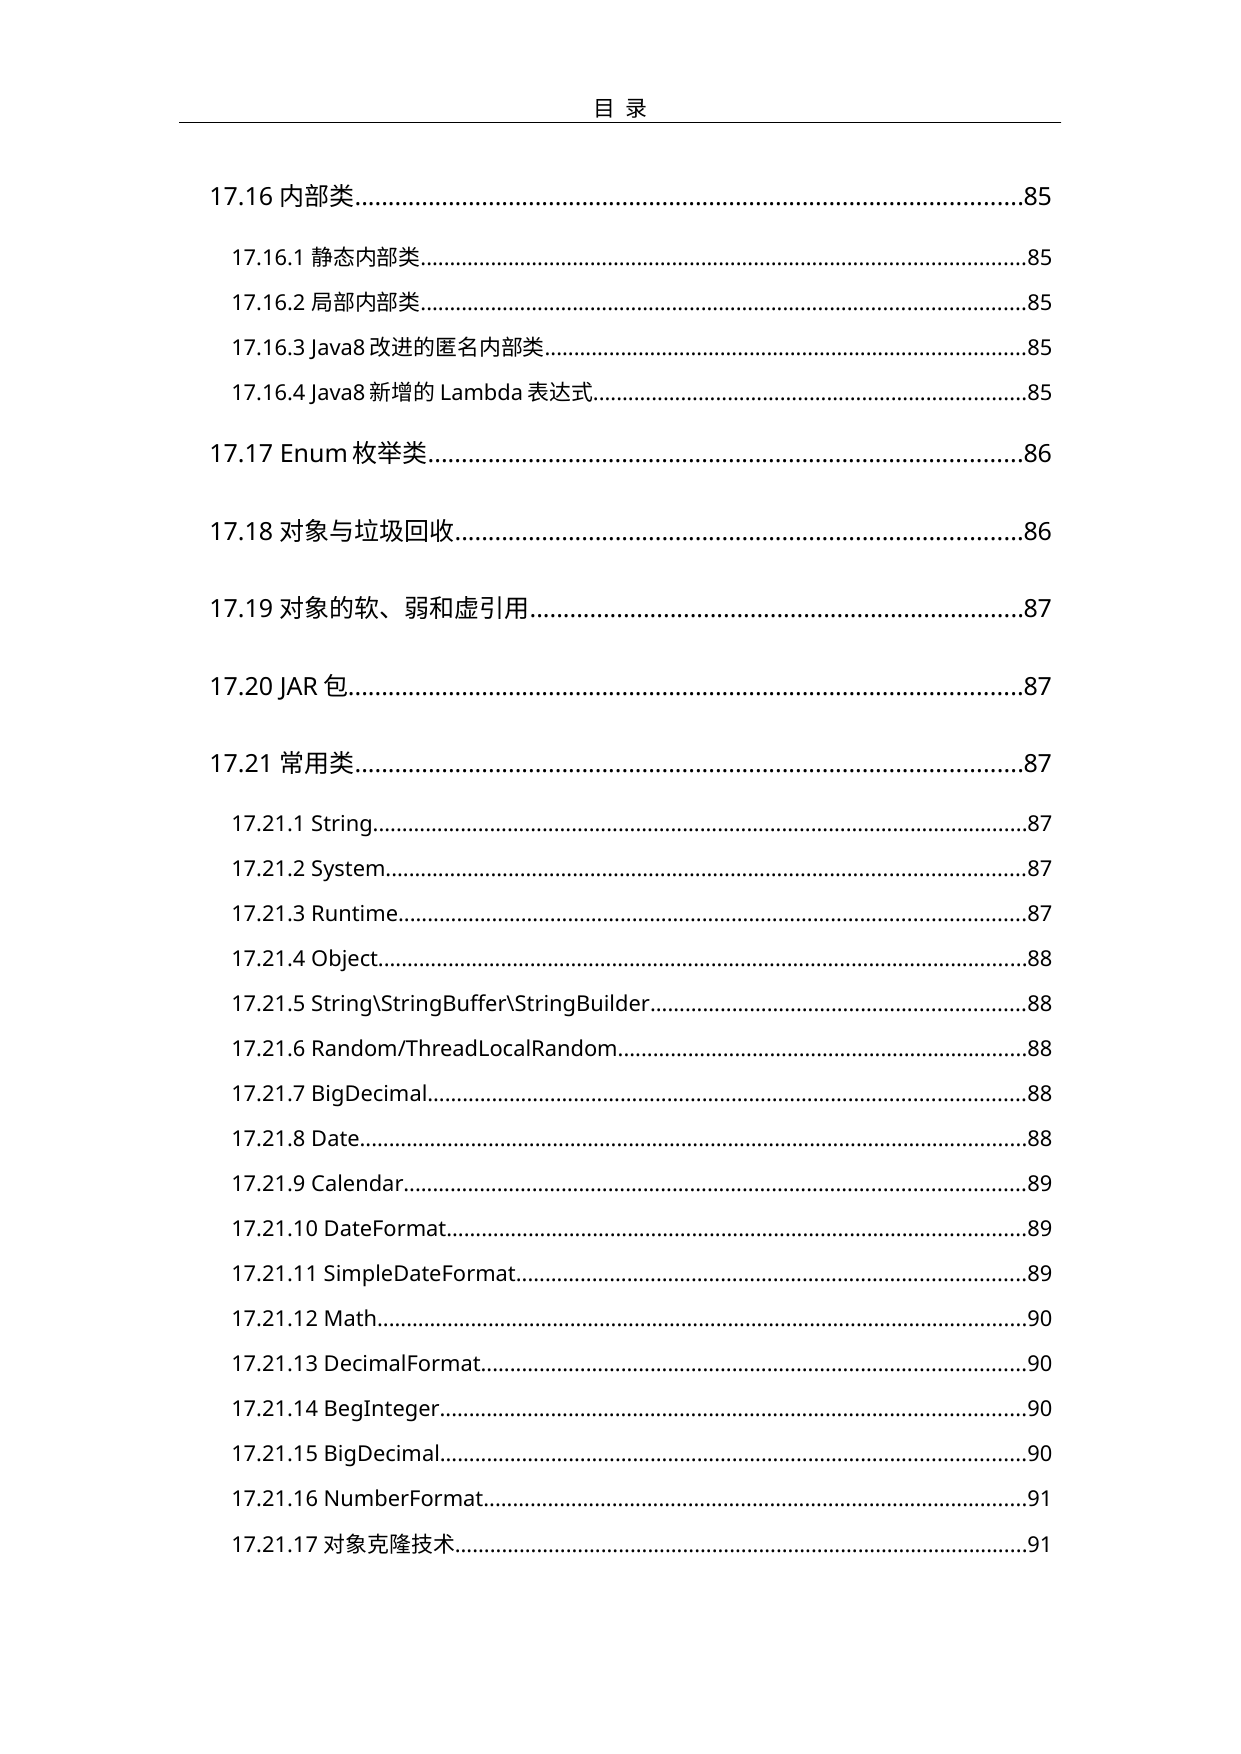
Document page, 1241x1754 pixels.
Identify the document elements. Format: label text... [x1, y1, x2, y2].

text 17.19 对象的软、弱和虚引用 87 [209, 574, 1053, 639]
text 17.21.9 Calendar 89 [231, 1167, 1053, 1199]
text 17.21.16 NumberFormat 91 [231, 1482, 1053, 1514]
text 17.21.13 DecimalFormat 90 [231, 1347, 1053, 1379]
text 17.17 Enum枚举类 86 [209, 419, 1053, 484]
text 17.16.2 局部内部类 85 [231, 284, 1053, 317]
text 17.21.1 String 87 [231, 807, 1053, 839]
text 17.21.10 DateFormat 89 [231, 1212, 1053, 1244]
text 17.21.15 BigDecimal 90 [231, 1437, 1053, 1469]
text 17.16.3 Java8改进的匿名内部类 85 [231, 329, 1053, 362]
text 17.21.12 Math 90 [231, 1302, 1053, 1334]
text 17.21.4 Object 88 [231, 942, 1053, 974]
text 17.18 对象与垃圾回收 86 [209, 497, 1053, 562]
text 17.16.1 静态内部类 85 [231, 239, 1053, 272]
text 17.21 常用类 87 [209, 729, 1053, 794]
text 17.16.4 Java8新增的Lambda表达式 85 [231, 374, 1053, 407]
text 17.21.8 Date 88 [231, 1122, 1053, 1154]
text 17.16 内部类 85 [209, 162, 1053, 227]
text 17.21.11 SimpleDateFormat 89 [231, 1257, 1053, 1289]
text 17.21.7 BigDecimal 88 [231, 1077, 1053, 1109]
text 17.21.2 System 87 [231, 852, 1053, 884]
text 17.21.3 Runtime 87 [231, 897, 1053, 929]
text 17.21.6 Random/ThreadLocalRandom 88 [231, 1032, 1053, 1064]
text 17.20 JAR包 87 [209, 652, 1053, 717]
text 17.21.5 String\StringBuffer\StringBuilder 88 [231, 987, 1053, 1019]
text 17.21.14 BegInteger 90 [231, 1392, 1053, 1424]
text 17.21.17 对象克隆技术 91 [231, 1527, 1053, 1559]
